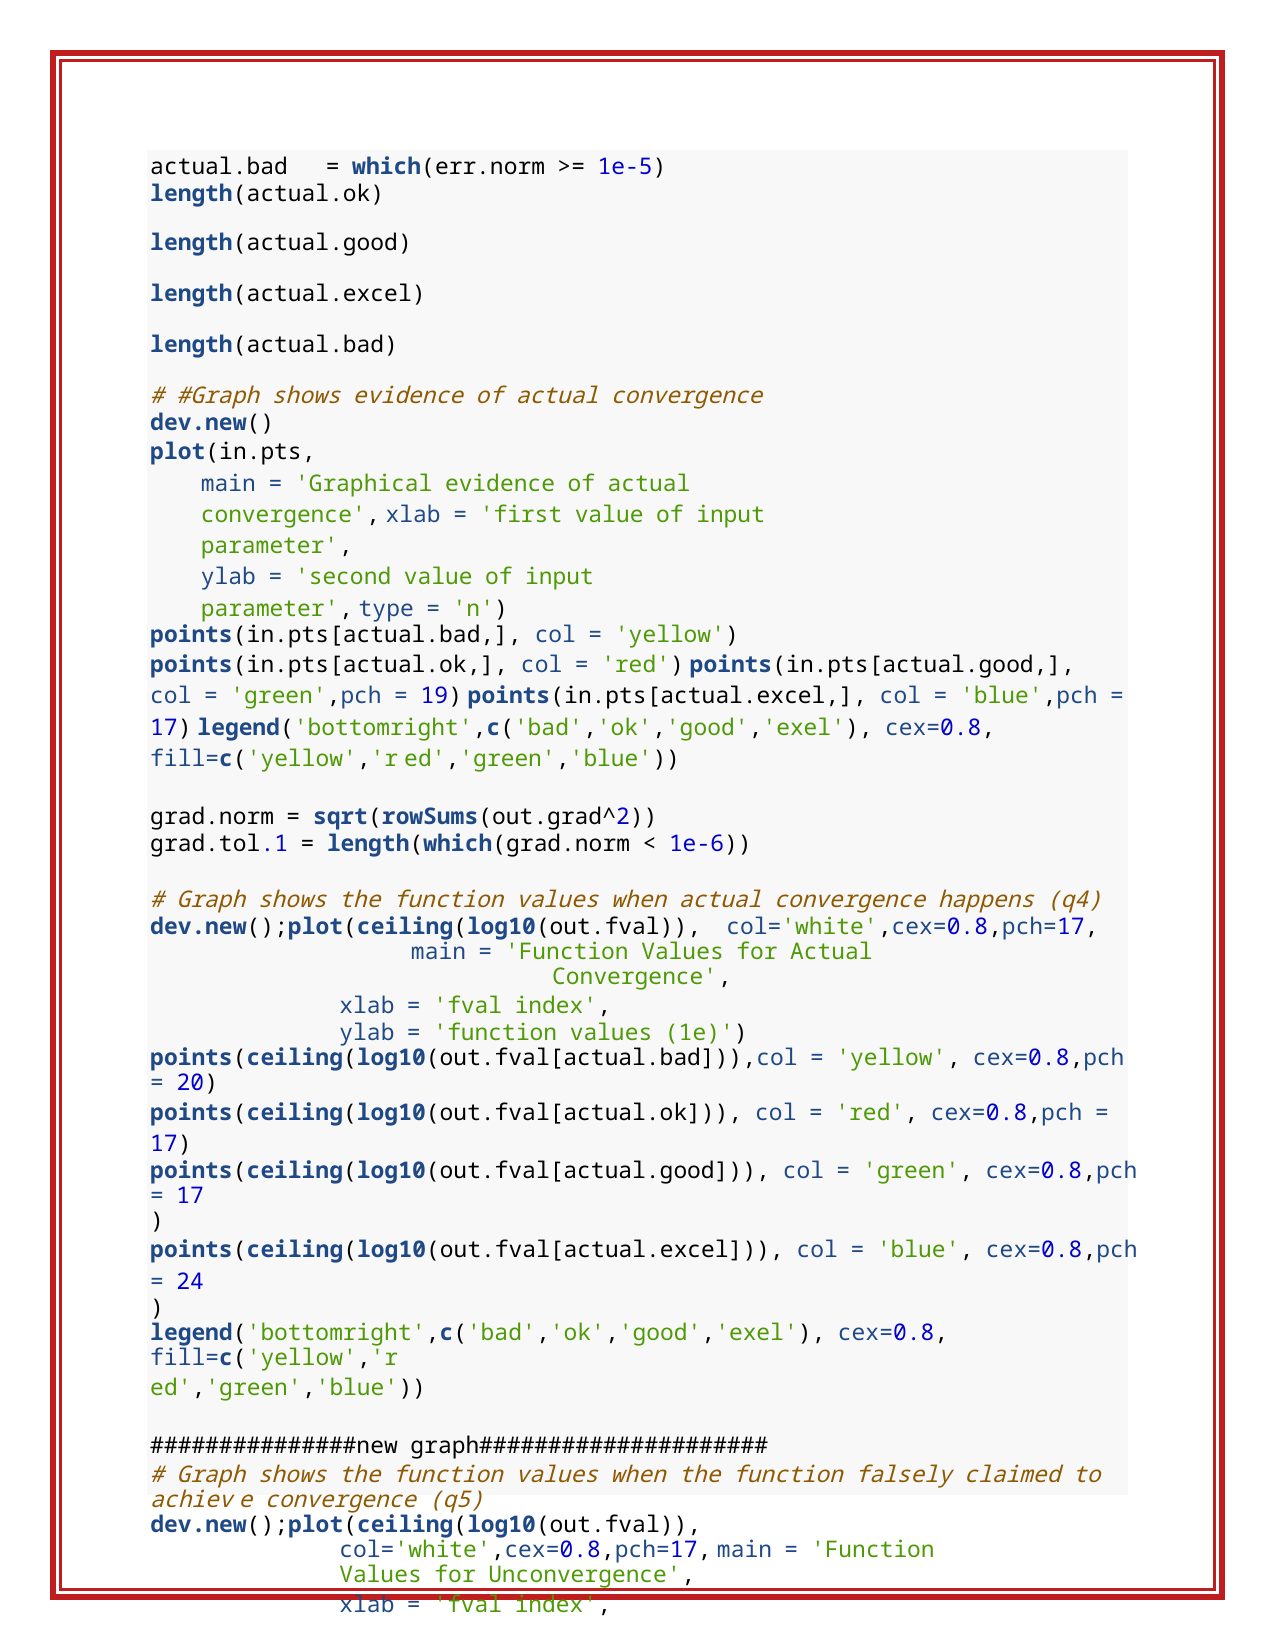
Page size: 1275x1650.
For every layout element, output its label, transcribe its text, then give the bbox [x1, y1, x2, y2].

text length(actual.bad) [150, 328, 1137, 359]
text dev.new() [150, 410, 1137, 435]
text plot(in.pts, [150, 435, 1137, 466]
text # Graph shows the function values when actual convergence happens (q4) [150, 883, 1137, 914]
text ylab = 'second value of input parameter', type = 'n') [201, 560, 721, 623]
text points(ceiling(log10(out.fval[actual.ok])), col = 'red', cex=0.8,pch = 17) [150, 1096, 1137, 1158]
text ylab = 'function values (1e)') [339, 1021, 1137, 1046]
text points(in.pts[actual.bad,], col = 'yellow') [150, 623, 1137, 648]
text dev.new();plot(ceiling(log10(out.fval)), col='white',cex=0.8,pch=17, [150, 914, 1137, 939]
text main = 'Function Values for Actual Convergence', [335, 939, 948, 989]
text legend('bottomright',c('bad','ok','good','exel'), cex=0.8, fill=c('yellow','r [150, 1321, 1137, 1371]
text grad.tol.1 = length(which(grad.norm < 1e-6)) [150, 831, 1137, 856]
text ###############new graph##################### [150, 1429, 1137, 1460]
text xlab = 'fval index', [339, 1588, 1137, 1619]
text ) [150, 1296, 1137, 1321]
text length(actual.good) [150, 226, 1137, 257]
text points(ceiling(log10(out.fval[actual.good])), col = 'green', cex=0.8,pch = 17 [150, 1158, 1137, 1208]
text main = 'Graphical evidence of actual convergence', xlab = 'first value of input parameter', [201, 466, 835, 560]
text ed','green','blue')) [150, 1371, 1137, 1402]
text length(actual.ok) [150, 181, 1137, 206]
text # Graph shows the function values when the function falsely claimed to achiev e convergence (q5) [150, 1462, 1124, 1512]
text grad.norm = sqrt(rowSums(out.grad^2)) [150, 800, 1137, 831]
text points(in.pts[actual.ok,], col = 'red') points(in.pts[actual.good,], col = 'green',pch = 19) points(in.pts[actual.excel,], col = 'blue',pch = 17) legend('bottomright',c('bad','ok','good','exel'), cex=0.8, fill=c('yellow','r ed','green','blue')) [150, 648, 1125, 773]
text xlab = 'fval index', [339, 989, 1137, 1021]
text length(actual.excel) [150, 277, 1137, 308]
text points(ceiling(log10(out.fval[actual.excel])), col = 'blue', cex=0.8,pch = 24 [150, 1233, 1137, 1296]
text ) [150, 1208, 1137, 1233]
text points(ceiling(log10(out.fval[actual.bad])),col = 'yellow', cex=0.8,pch = 20) [150, 1046, 1137, 1096]
text dev.new();plot(ceiling(log10(out.fval)), col='white',cex=0.8,pch=17, main = 'Function Values for Unconvergence', [150, 1512, 1011, 1587]
text # #Graph shows evidence of actual convergence [150, 379, 1137, 410]
text actual.bad = which(err.norm >= 1e-5) [150, 150, 1137, 181]
